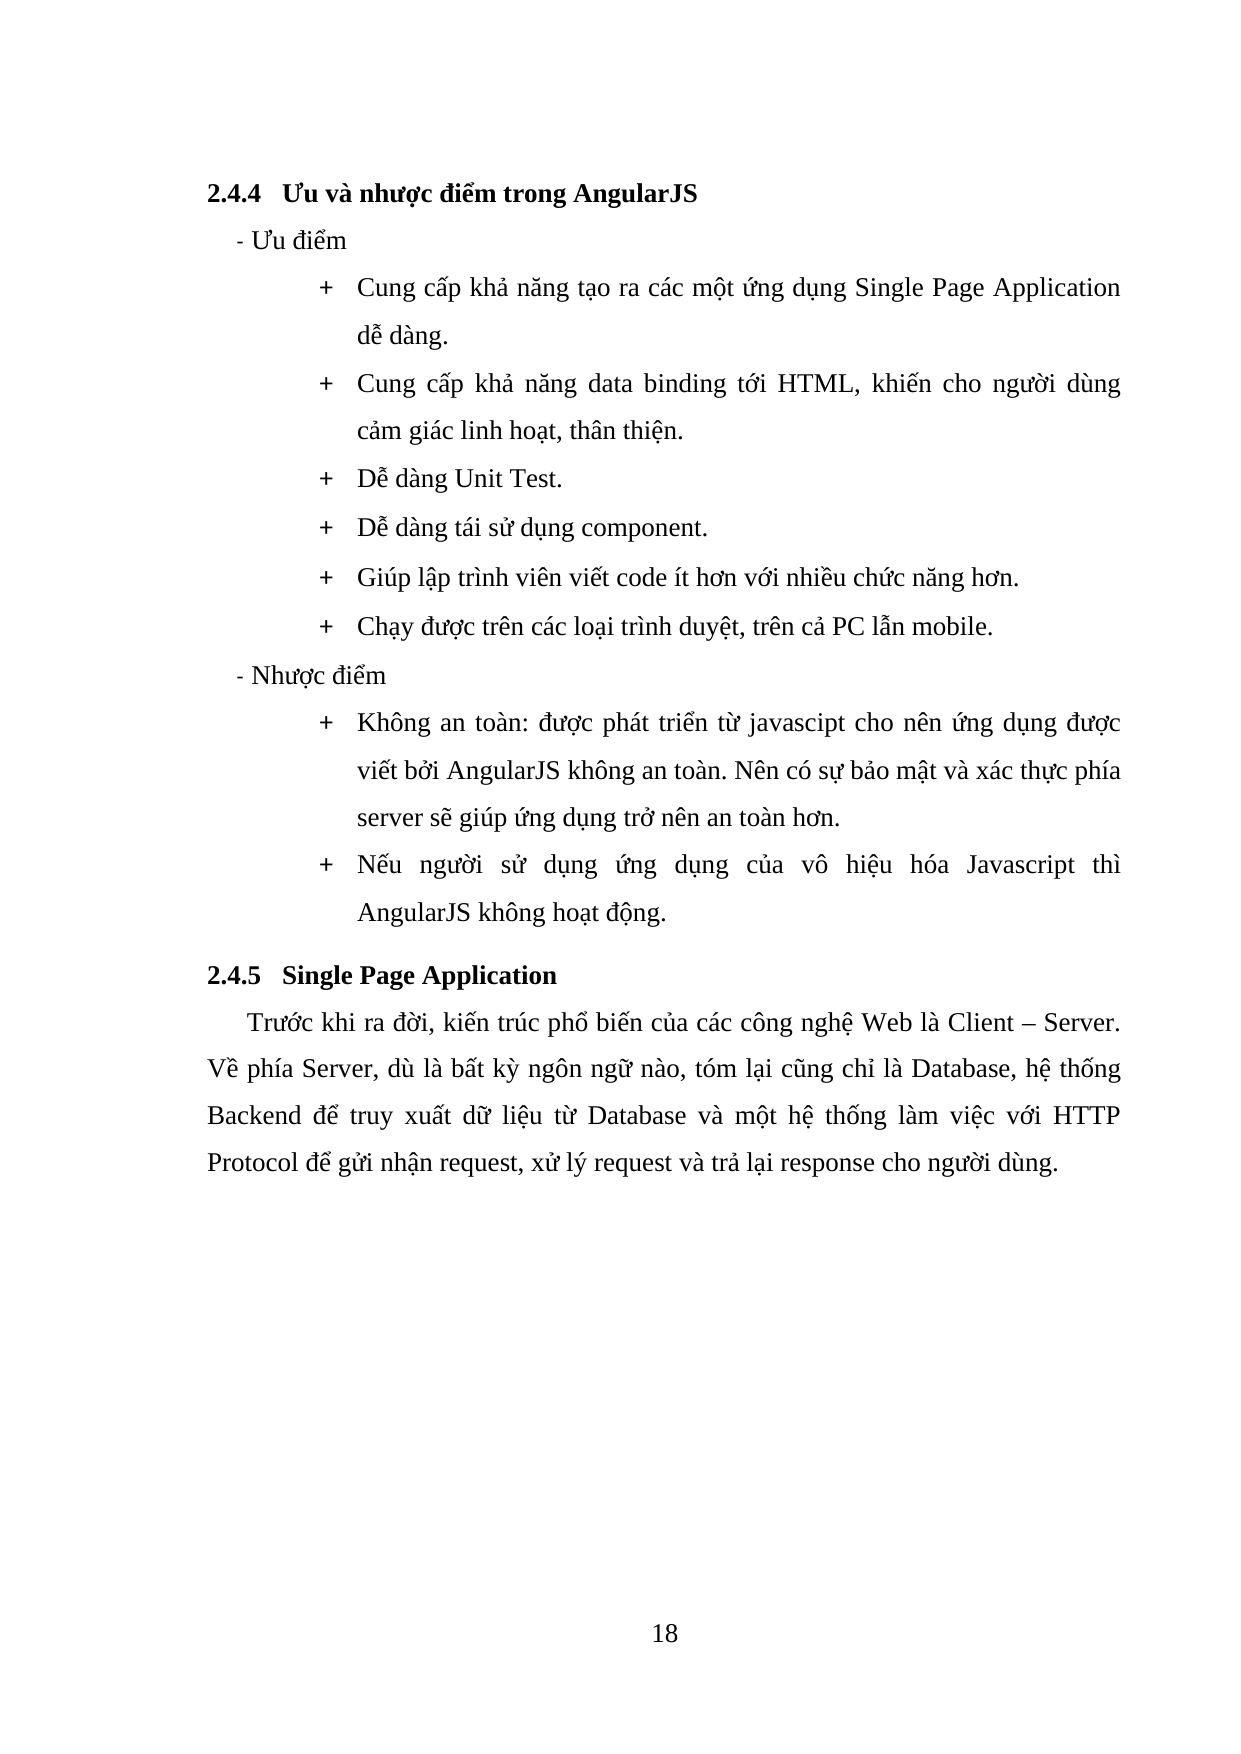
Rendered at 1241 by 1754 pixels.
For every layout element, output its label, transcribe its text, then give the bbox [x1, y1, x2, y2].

list Cung cấp khả năng tạo ra các một ứng dụng Single Page Application dễ dàng. [319, 271, 1122, 350]
list Dễ dàng tái sử dụng component. [319, 510, 1122, 543]
subtitle Single Page Application [207, 959, 1122, 990]
subtitle Ưu và nhược điểm trong AngularJS [207, 177, 1122, 208]
list Cung cấp khả năng data binding tới HTML, khiến cho người dùng cảm giác linh hoạt, thân thiện. [319, 366, 1122, 445]
list Nếu người sử dụng ứng dụng của vô hiệu hóa Javascript thì AngularJS không hoạt động. [319, 847, 1122, 927]
list Giúp lập trình viên viết code ít hơn với nhiều chức năng hơn. [319, 560, 1122, 593]
list Không an toàn: được phát triển từ javascipt cho nên ứng dụng được viết bởi AngularJS không an toàn. Nên có sự bảo mật và xác thực phía server sẽ giúp ứng dụng trở nên an toàn hơn. [319, 706, 1122, 832]
list Chạy được trên các loại trình duyệt, trên cả PC lẫn mobile. [319, 609, 1122, 642]
list Dễ dàng Unit Test. [319, 461, 1122, 494]
list Ưu điểm [236, 224, 1122, 255]
list Nhược điểm [236, 659, 1122, 690]
text Trước khi ra đời, kiến trúc phổ biến của các công nghệ Web là Client – Server. Về phía Server, dù là bất kỳ ngôn ngữ nào, tóm lại cũng chỉ là Database, hệ thống Backend để truy xuất dữ liệu từ Database và một hệ thống làm việc với HTTP Protocol để gửi nhận request, xử lý request và trả lại response cho người dùng. [207, 1006, 1122, 1177]
